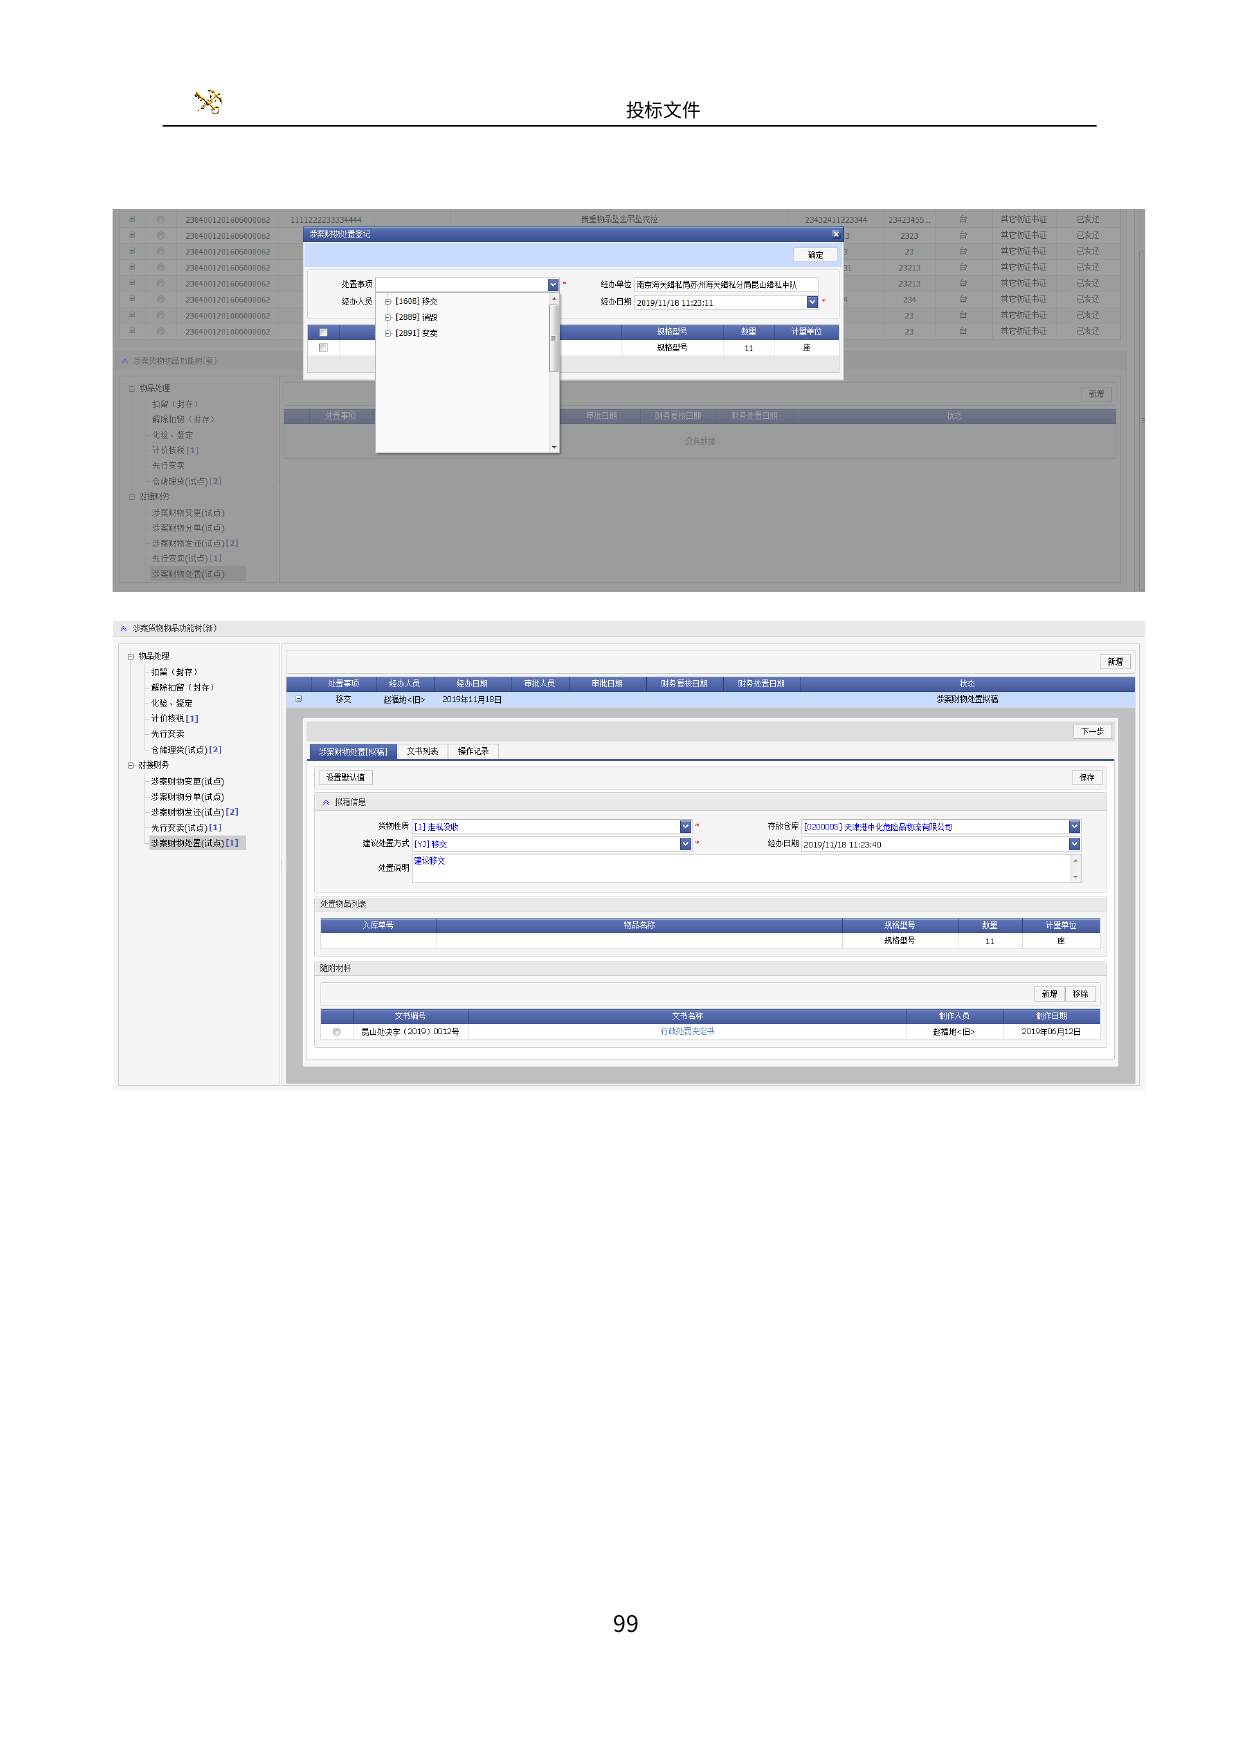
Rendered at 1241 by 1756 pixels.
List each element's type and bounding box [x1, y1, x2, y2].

picture [112, 209, 1146, 592]
picture [112, 621, 1146, 1090]
picture [194, 90, 222, 114]
